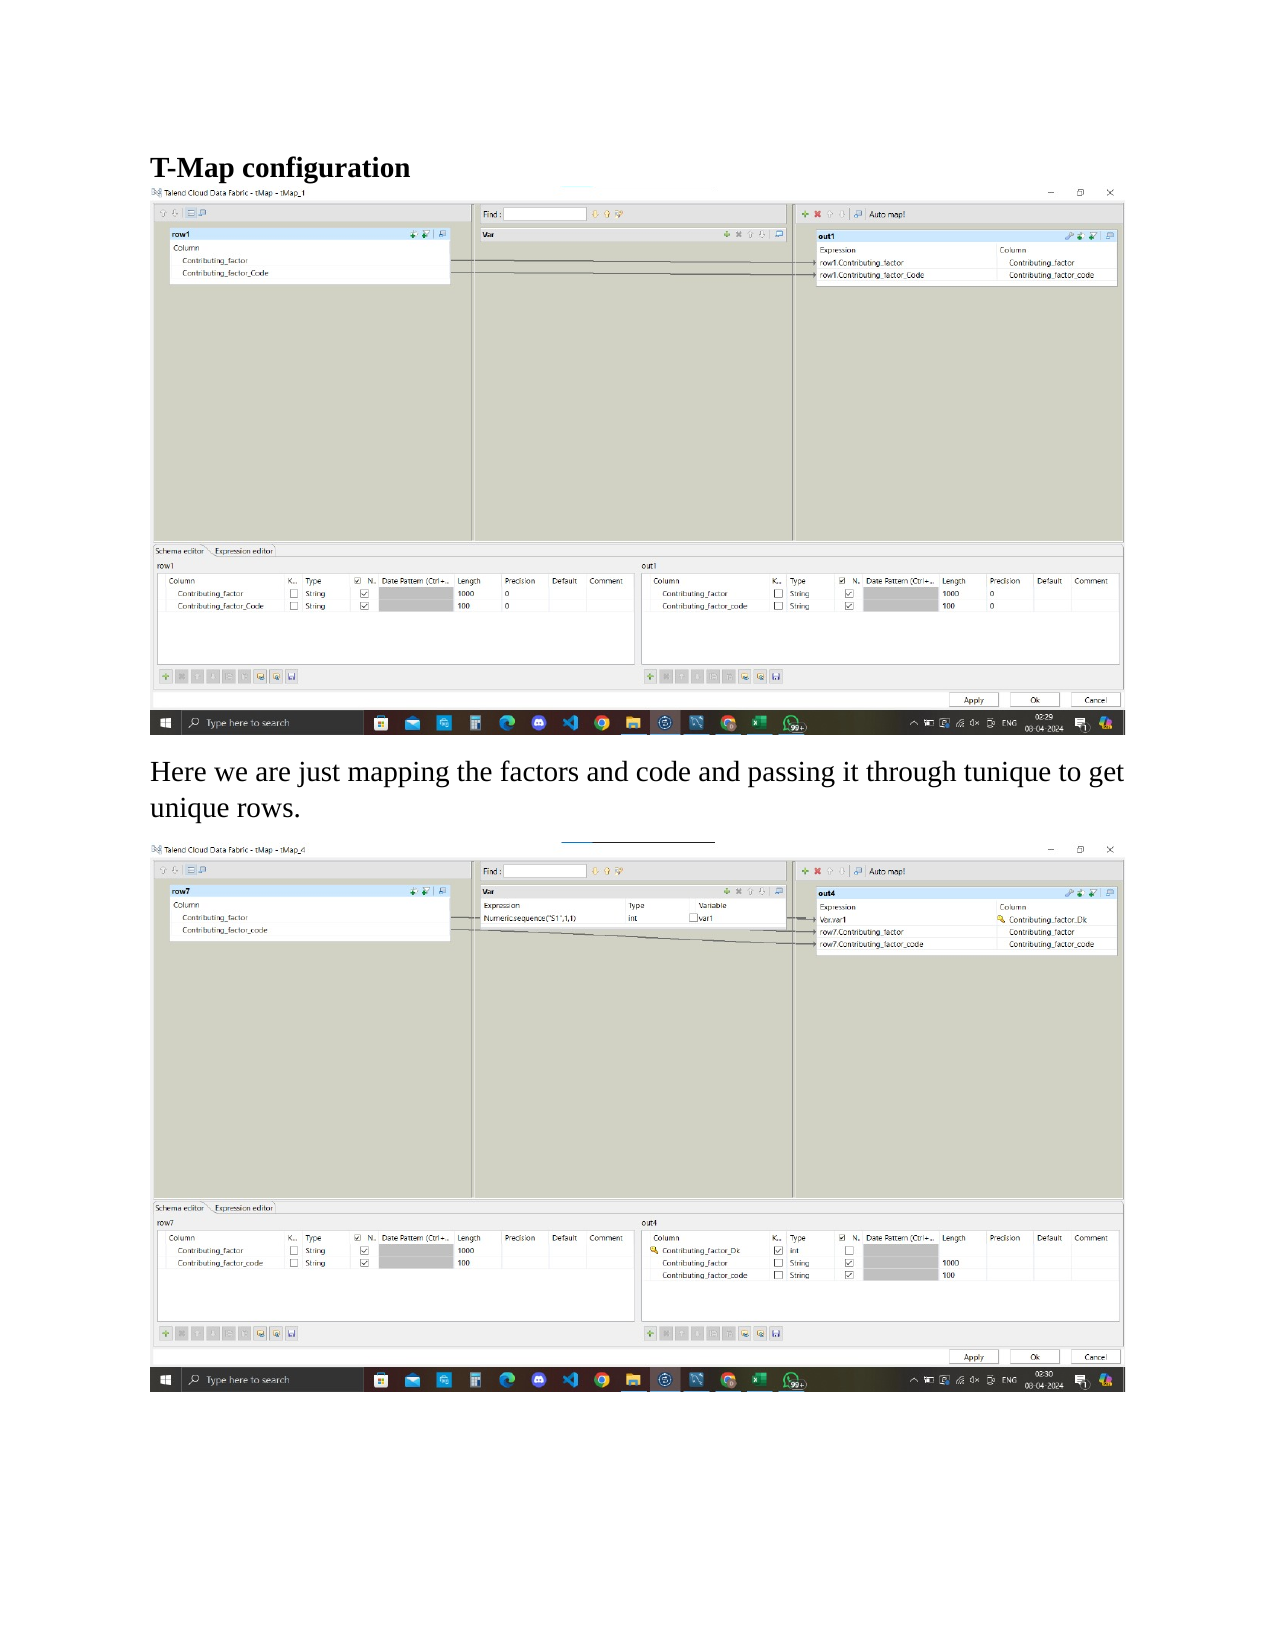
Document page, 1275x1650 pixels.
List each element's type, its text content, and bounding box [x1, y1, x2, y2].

picture [150, 186, 1125, 735]
text Here we are just mapping the factors and code and passing it through tunique to get unique rows. [150, 754, 1125, 823]
text T-Map configuration [150, 150, 1125, 186]
picture [150, 842, 1125, 1392]
